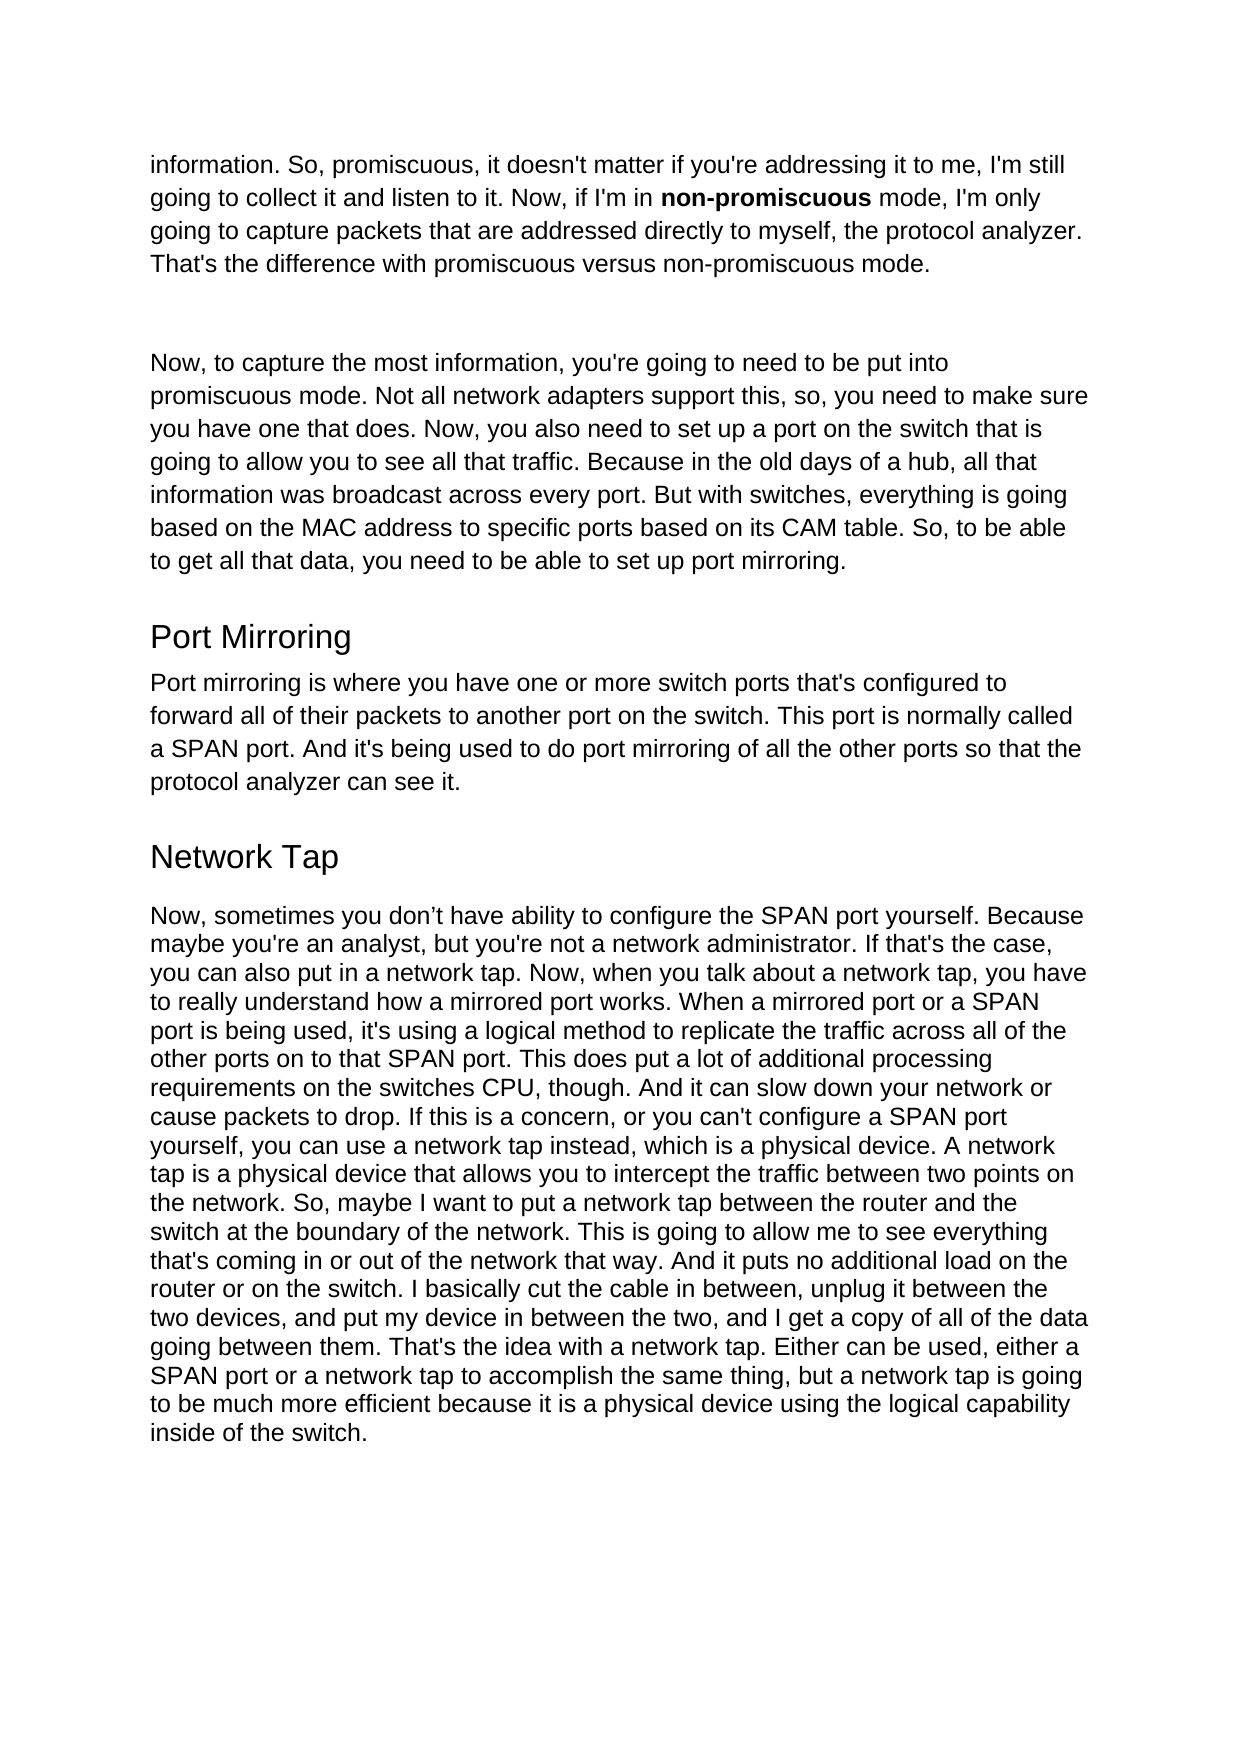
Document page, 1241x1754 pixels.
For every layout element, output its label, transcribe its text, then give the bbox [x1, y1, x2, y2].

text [150, 150, 1090, 278]
subtitle Network Tap [150, 837, 1090, 876]
text Port mirroring is where you have one or more switch ports that's configured to forward all of their packets to another port on the switch. This port is normally called a SPAN port. And it's being used to do port mirroring of all the other ports so that the protocol analyzer can see it. [150, 668, 1090, 796]
text Now, sometimes you don’t have ability to configure the SPAN port yourself. Because maybe you're an analyst, but you're not a network administrator. If that's the case, you can also put in a network tap. Now, when you talk about a network tap, you have to really understand how a mirrored port works. When a mirrored port or a SPAN port is being used, it's using a logical method to replicate the traffic across all of the other ports on to that SPAN port. This does put a lot of additional processing requirements on the switches CPU, though. And it can slow down your network or cause packets to drop. If this is a concern, or you can't configure a SPAN port yourself, you can use a network tap instead, which is a physical device. A network tap is a physical device that allows you to intercept the traffic between two points on the network. So, maybe I want to put a network tap between the router and the switch at the boundary of the network. This is going to allow me to see everything that's coming in or out of the network that way. And it puts no additional load on the router or on the switch. I basically cut the cable in between, unplug it between the two devices, and put my device in between the two, and I get a copy of all of the data going between them. That's the idea with a network tap. Either can be used, either a SPAN port or a network tap to accomplish the same thing, but a network tap is going to be much more efficient because it is a physical device using the logical capability inside of the switch. [150, 901, 1090, 1447]
text Now, to capture the most information, you're going to need to be put into promiscuous mode. Not all network adapters support this, so, you need to make sure you have one that does. Now, you also need to set up a port on the switch that is going to allow you to see all that traffic. Because in the old days of a hub, all that information was broadcast across every port. But with switches, everything is going based on the MAC address to specific ports based on its CAM table. So, to be able to get all that data, you need to be able to set up port mirroring. [150, 348, 1090, 575]
subtitle Port Mirroring [150, 617, 1090, 655]
